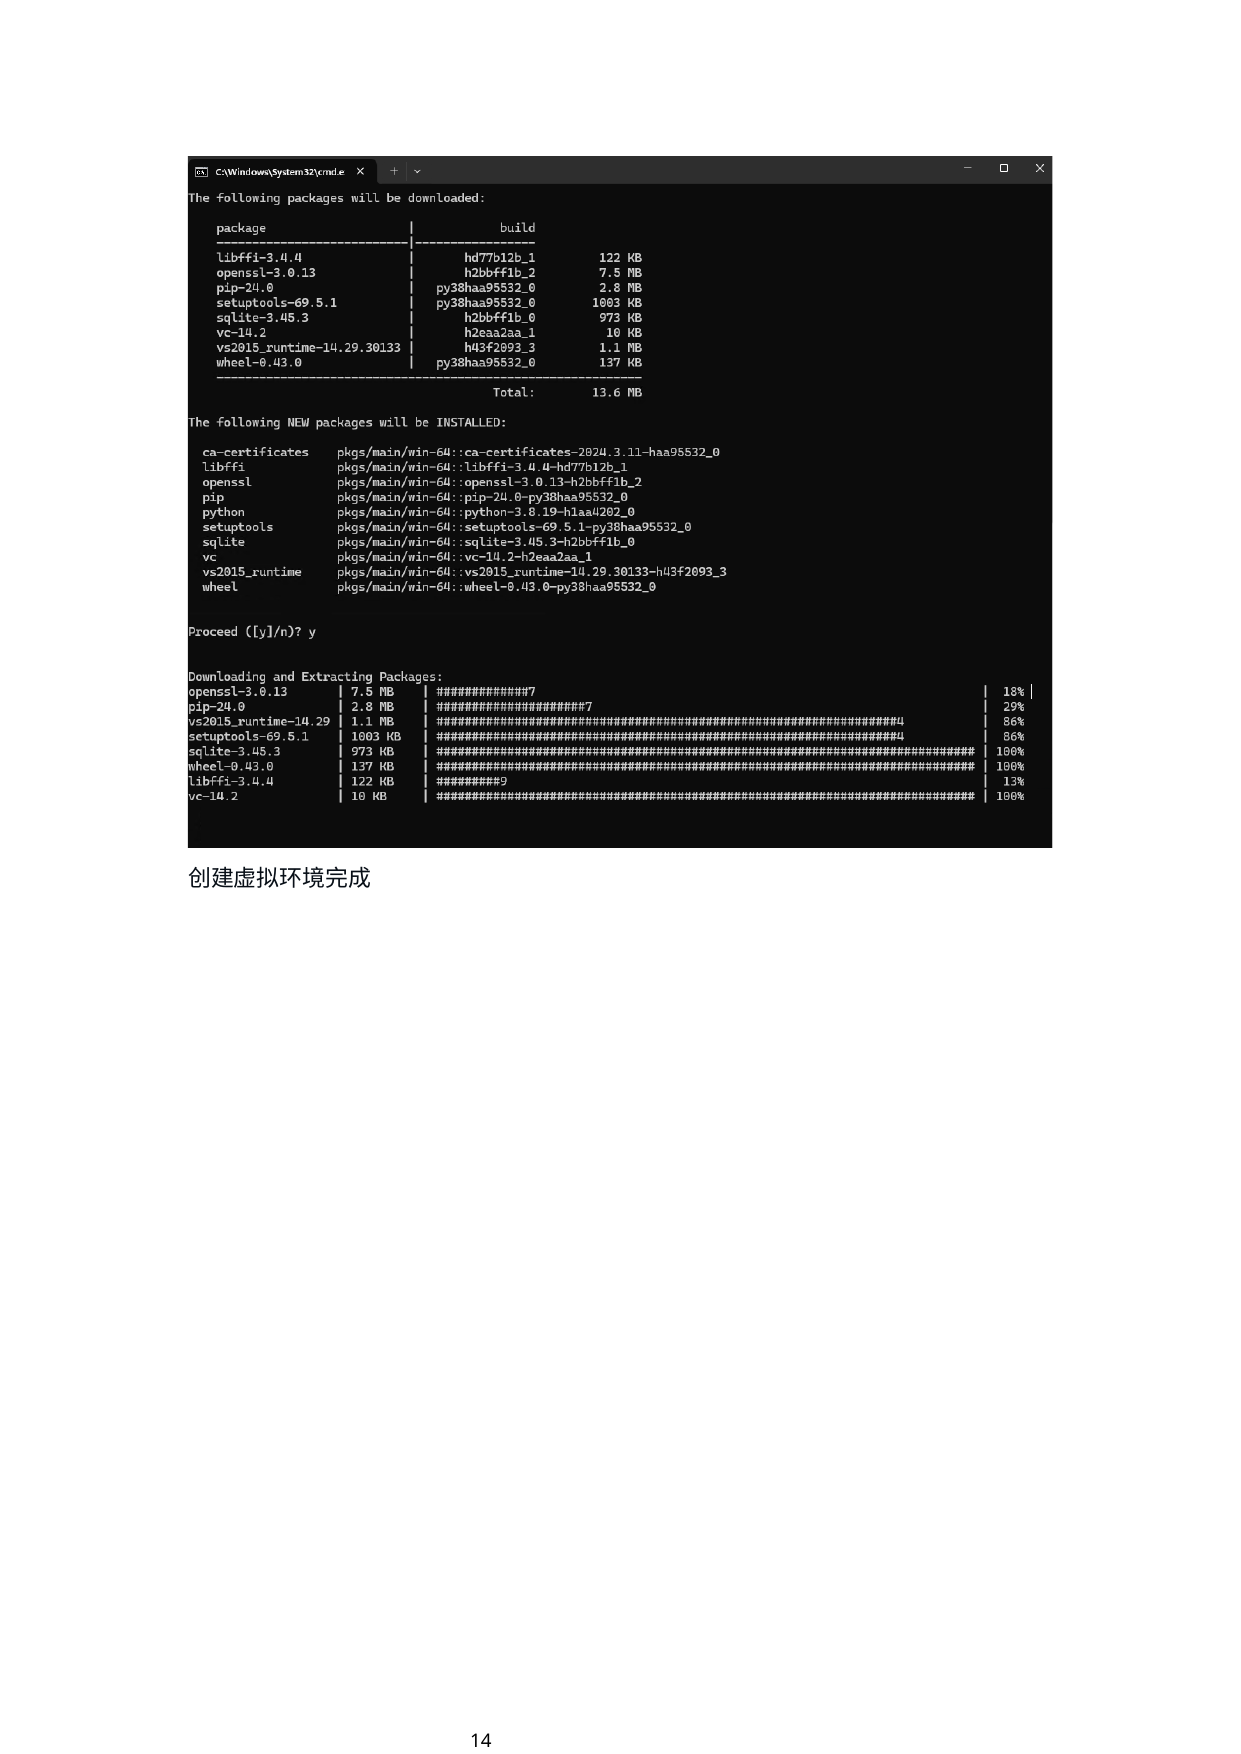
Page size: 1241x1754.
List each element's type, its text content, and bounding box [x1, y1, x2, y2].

text 创建虚拟环境完成 [188, 852, 1052, 902]
picture [187, 156, 1053, 848]
